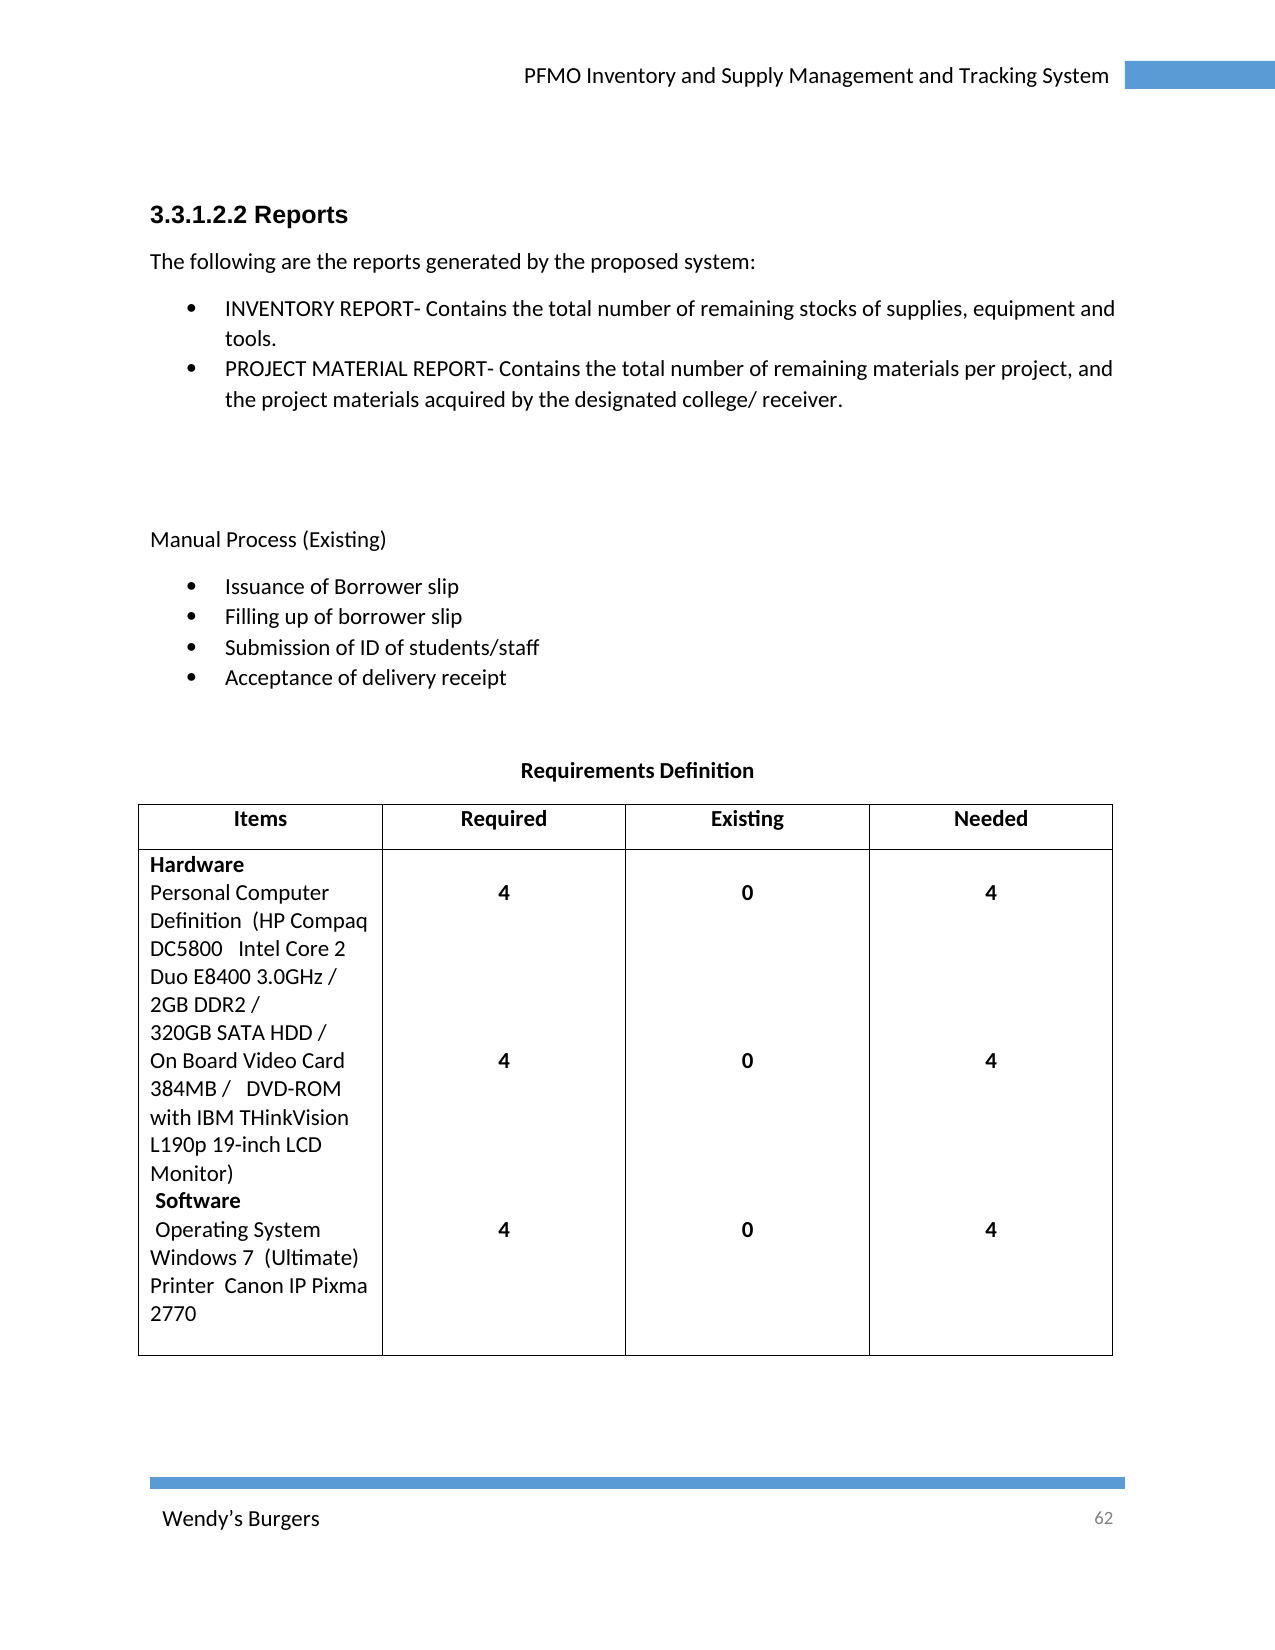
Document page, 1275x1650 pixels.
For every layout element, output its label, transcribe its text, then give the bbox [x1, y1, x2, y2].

table_cell 4 4 4 [870, 850, 1112, 1355]
list Submission of ID of students/staff [187, 633, 1125, 661]
text Manual Process (Existing) [150, 525, 1125, 553]
table_header Items [139, 805, 382, 849]
text The following are the reports generated by the proposed system: [150, 247, 1125, 275]
table_cell Hardware Personal Computer Definition (HP Compaq DC5800 Intel Core 2 Duo E8400 3.0GHz / 2GB DDR2 / 320GB SATA HDD / On Board Video Card 384MB / DVD-ROM with IBM THinkVision L190p 19-inch LCD Monitor) Software Operating System Windows 7 (Ultimate) Printer Canon IP Pixma 2770 [139, 850, 382, 1355]
list Acceptance of delivery receipt [187, 663, 1125, 691]
list Issuance of Borrower slip [187, 572, 1125, 600]
table_header Needed [870, 805, 1112, 849]
list Filling up of borrower slip [187, 602, 1125, 631]
table_header Existing [626, 805, 869, 849]
table_header Required [383, 805, 625, 849]
list INVENTORY REPORT- Contains the total number of remaining stocks of supplies, equipment and tools. [187, 294, 1125, 352]
table_cell 4 4 4 [383, 850, 625, 1355]
list PROJECT MATERIAL REPORT- Contains the total number of remaining materials per project, and the project materials acquired by the designated college/ receiver. [187, 354, 1125, 413]
table_cell 0 0 0 [626, 850, 869, 1355]
text Requirements Definition [150, 757, 1125, 785]
text 3.3.1.2.2 Reports [150, 199, 1125, 228]
